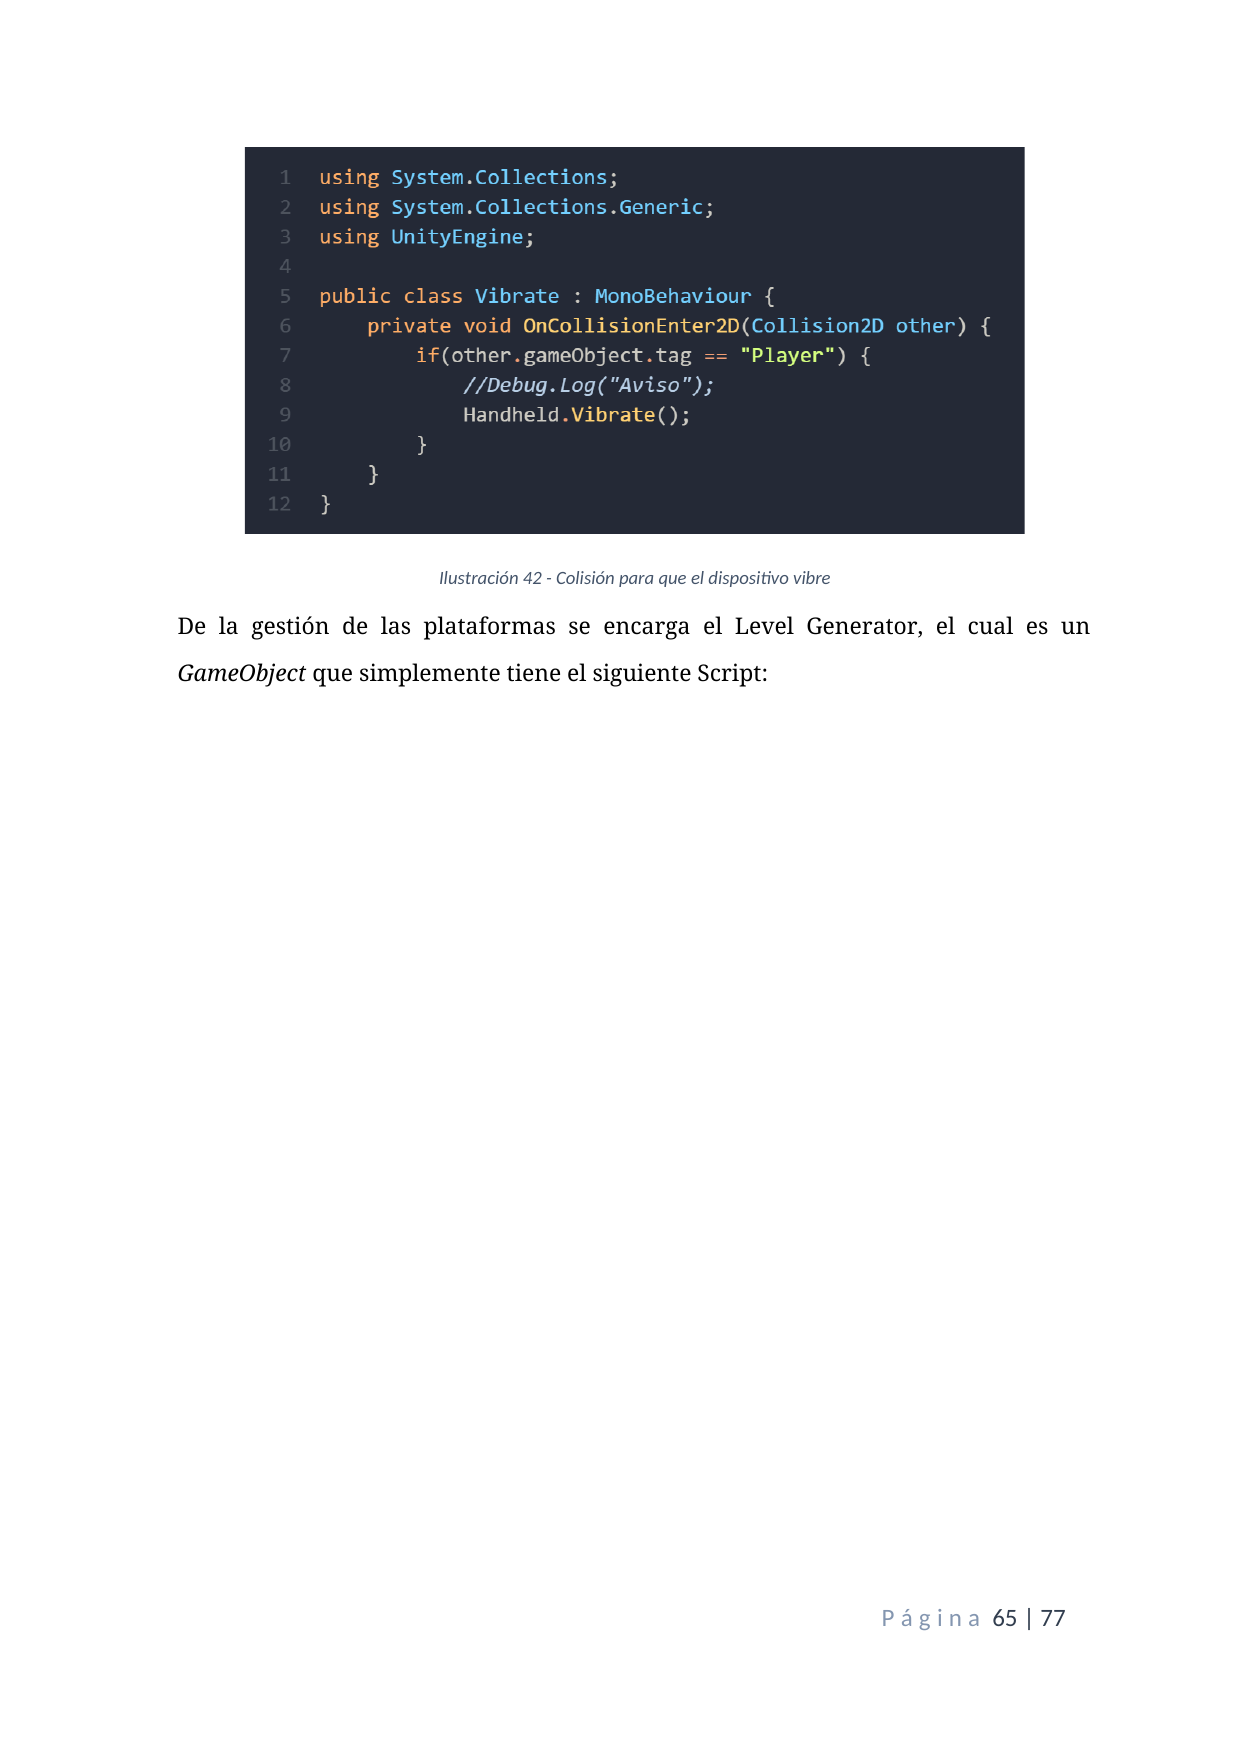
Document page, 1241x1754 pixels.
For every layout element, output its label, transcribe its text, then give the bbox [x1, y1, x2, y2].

picture [244, 147, 1025, 534]
text De la gestión de las plataformas se encarga el Level Generator, el cual es un GameObject que simplemente tiene el siguiente Script: [177, 610, 1092, 688]
